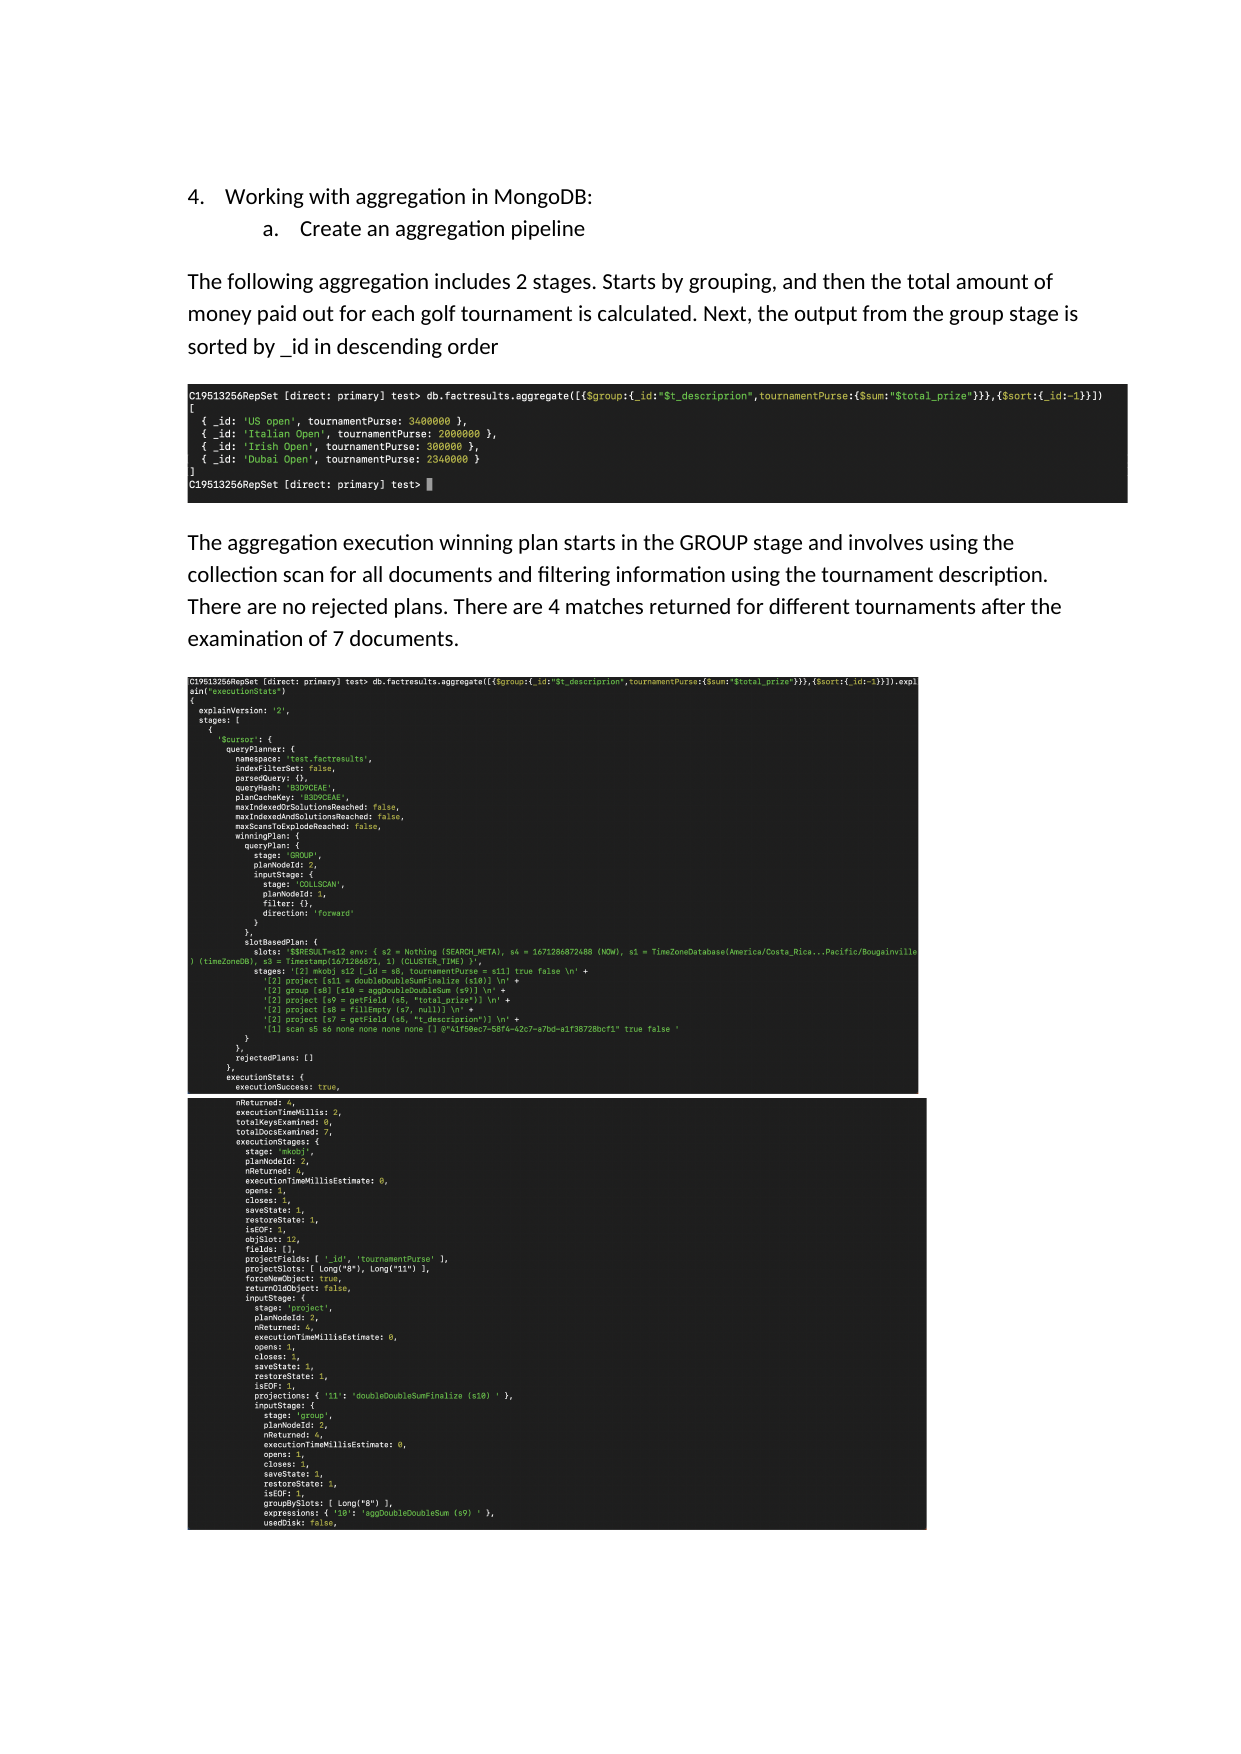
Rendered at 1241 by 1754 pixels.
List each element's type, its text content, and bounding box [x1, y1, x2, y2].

text The aggregation execution winning plan starts in the GROUP stage and involves using the collection scan for all documents and filtering information using the tournament description. There are no rejected plans. There are 4 matches returned for different tournaments after the examination of 7 documents. [187, 528, 1090, 652]
picture [187, 677, 919, 1094]
list Create an aggregation pipeline [262, 214, 1090, 242]
picture [187, 384, 1128, 503]
list Working with aggregation in MongoDB: [187, 182, 1090, 210]
text The following aggregation includes 2 stages. Starts by grouping, and then the total amount of money paid out for each golf tournament is calculated. Next, the output from the group stage is sorted by _id in descending order [187, 267, 1090, 360]
picture [187, 1098, 927, 1530]
